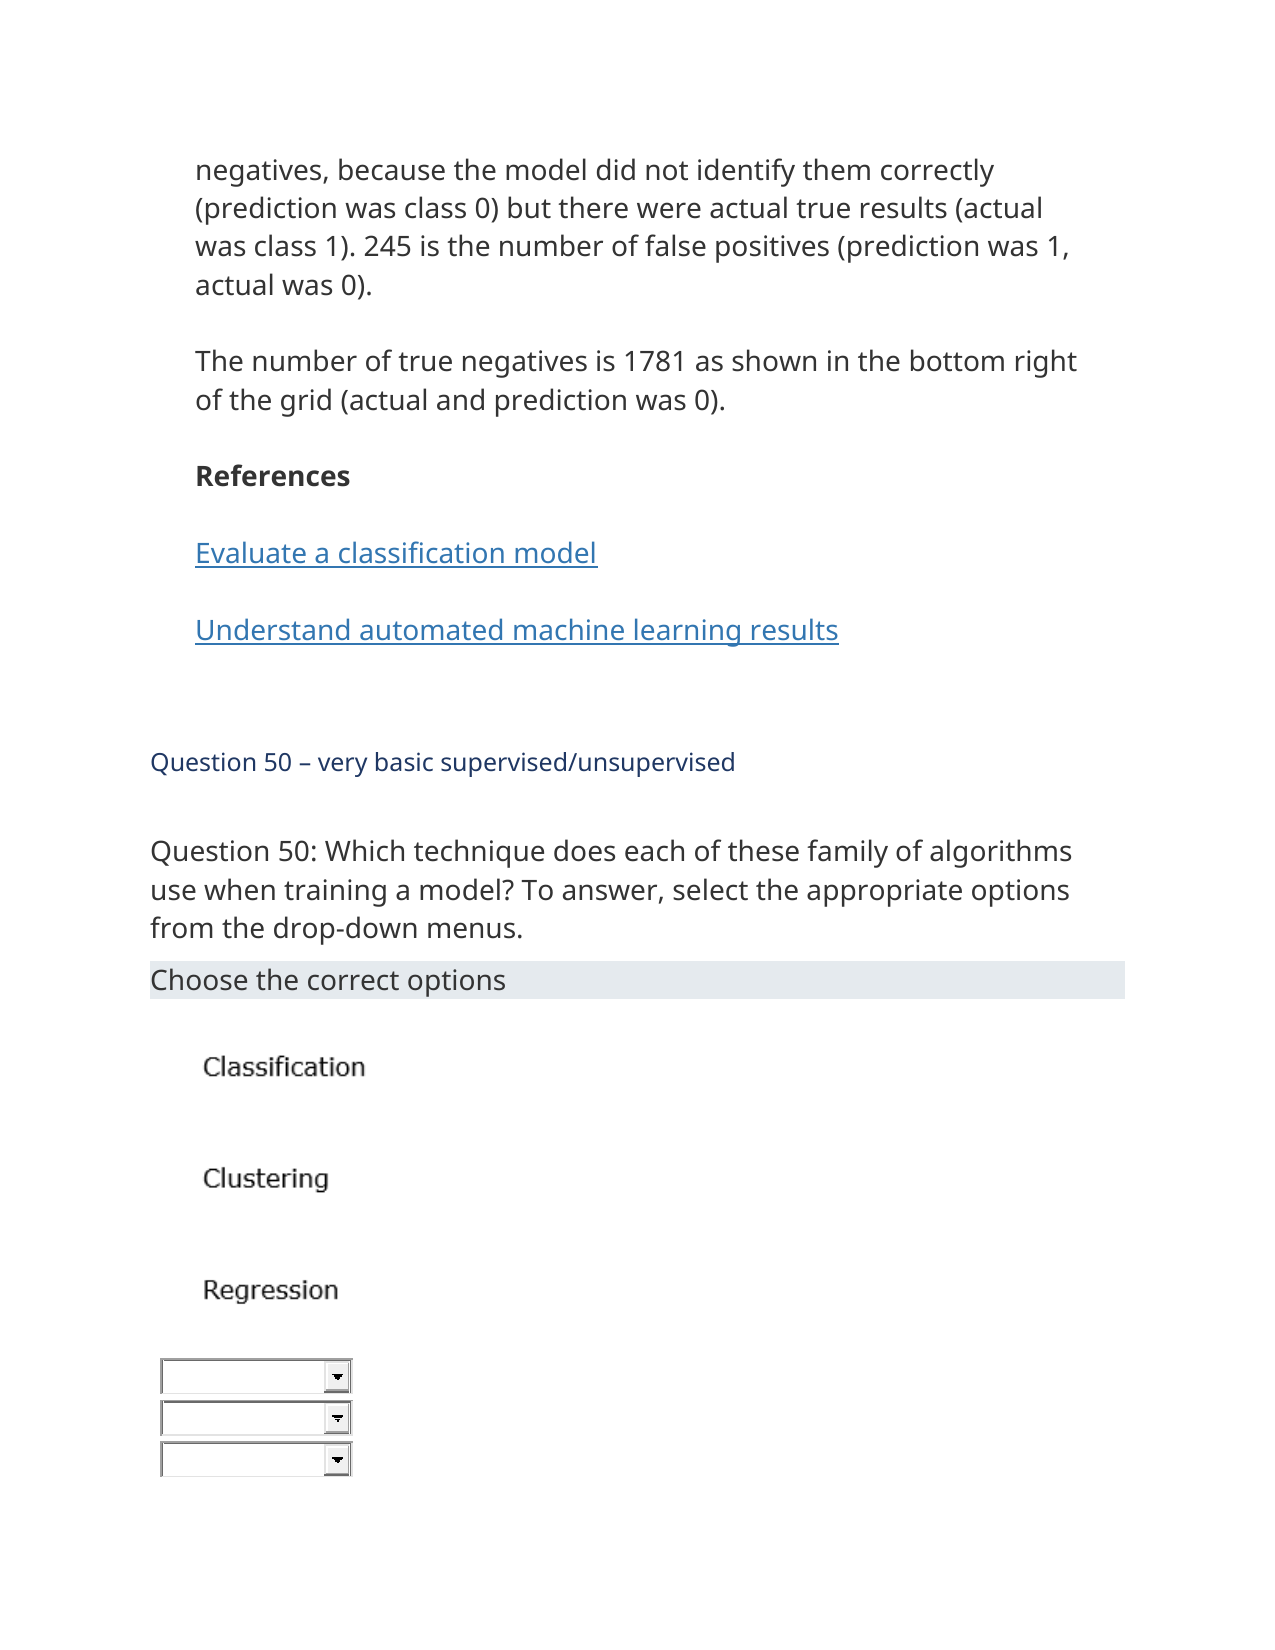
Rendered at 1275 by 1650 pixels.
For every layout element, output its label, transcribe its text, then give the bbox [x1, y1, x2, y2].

picture [150, 1012, 833, 1359]
text Choose the correct options [150, 961, 1125, 999]
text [195, 150, 1080, 648]
text Question 50: Which technique does each of these family of algorithms use when training a model? To answer, select the appropriate options from the drop-down menus. [150, 831, 1125, 946]
subtitle Question 50 – very basic supervised/unsupervised [150, 745, 1125, 779]
